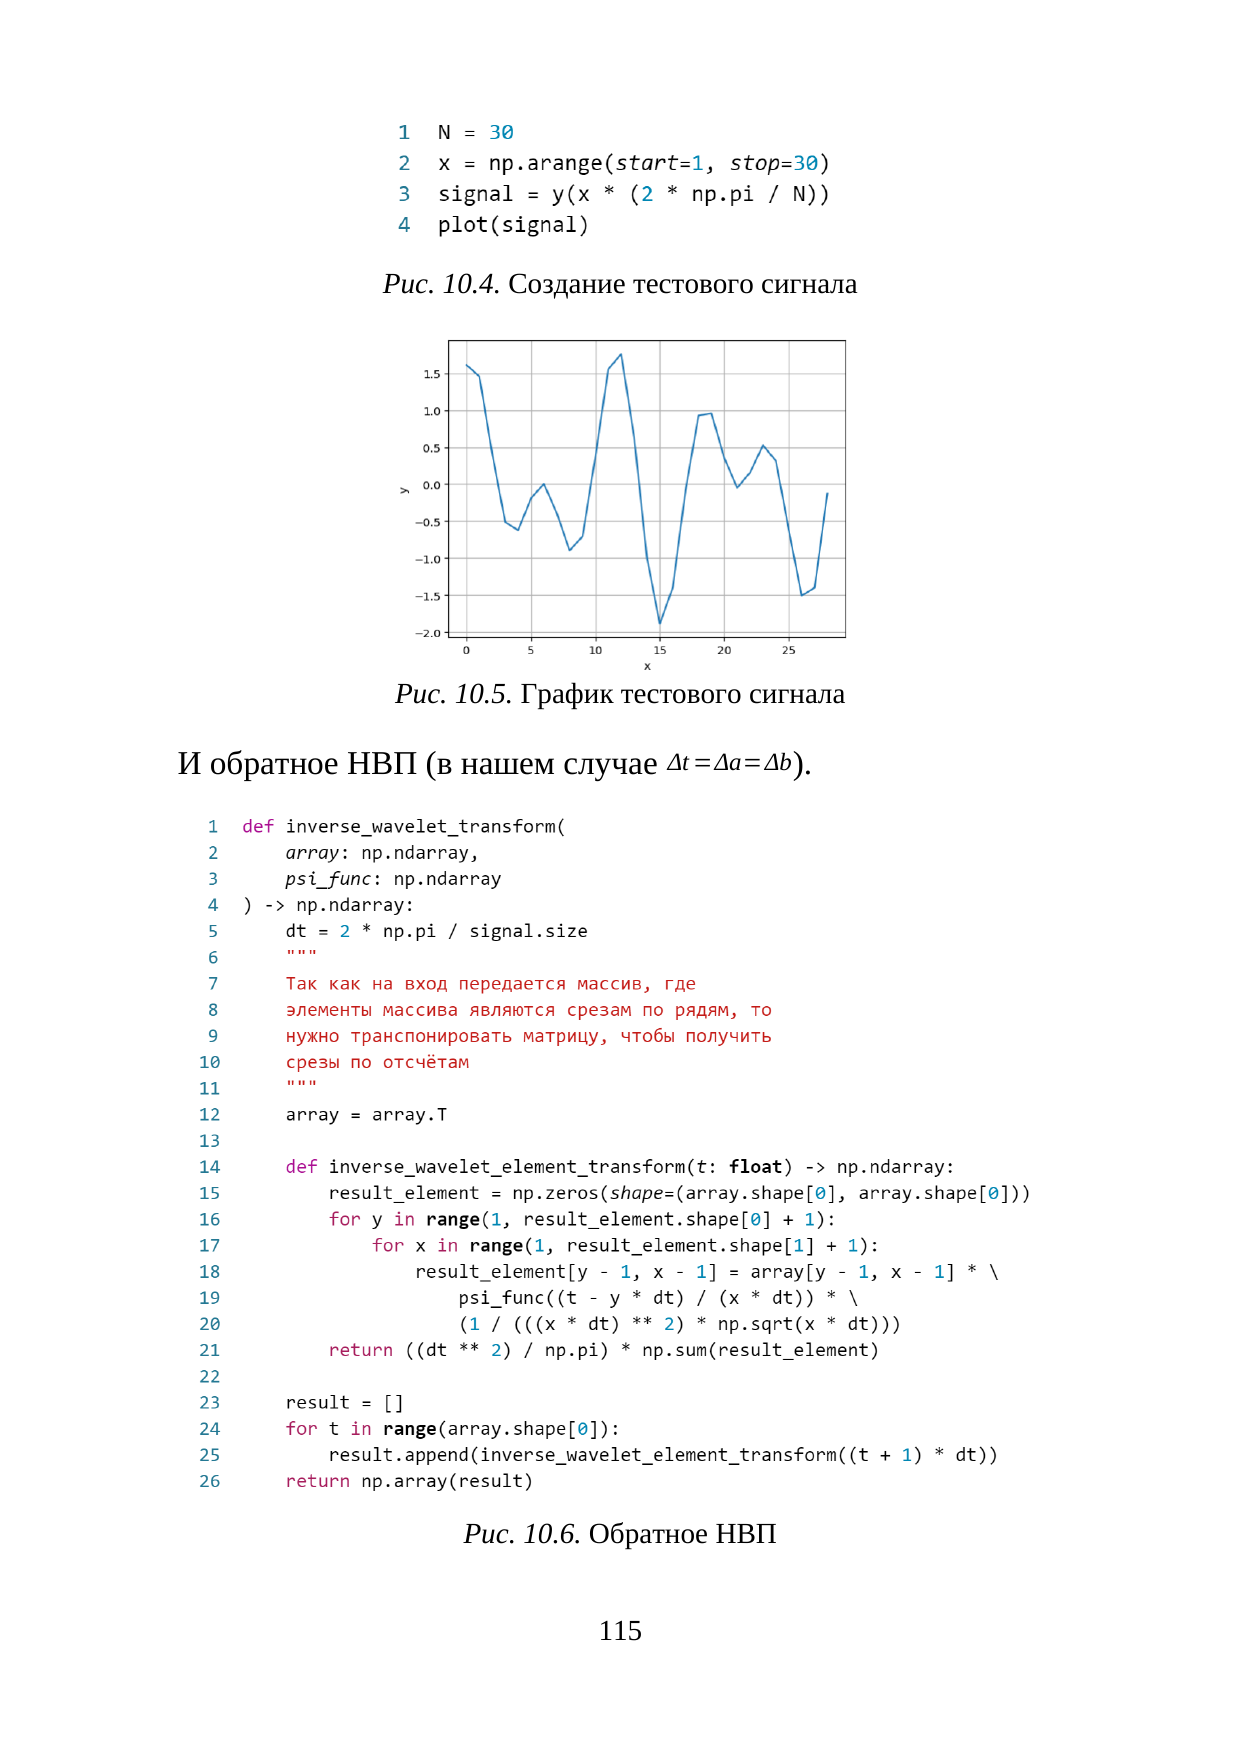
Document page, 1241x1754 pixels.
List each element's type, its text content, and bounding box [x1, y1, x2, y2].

picture [176, 789, 1065, 1517]
text И обратное НВП (в нашем случае ). [118, 743, 1122, 782]
picture [391, 333, 849, 677]
picture [370, 88, 870, 267]
text Рис. 10.6. Обратное НВП [118, 1517, 1122, 1550]
text Рис. 10.4. Создание тестового сигнала [118, 267, 1122, 300]
text Рис. 10.5. График тестового сигнала [118, 676, 1122, 710]
